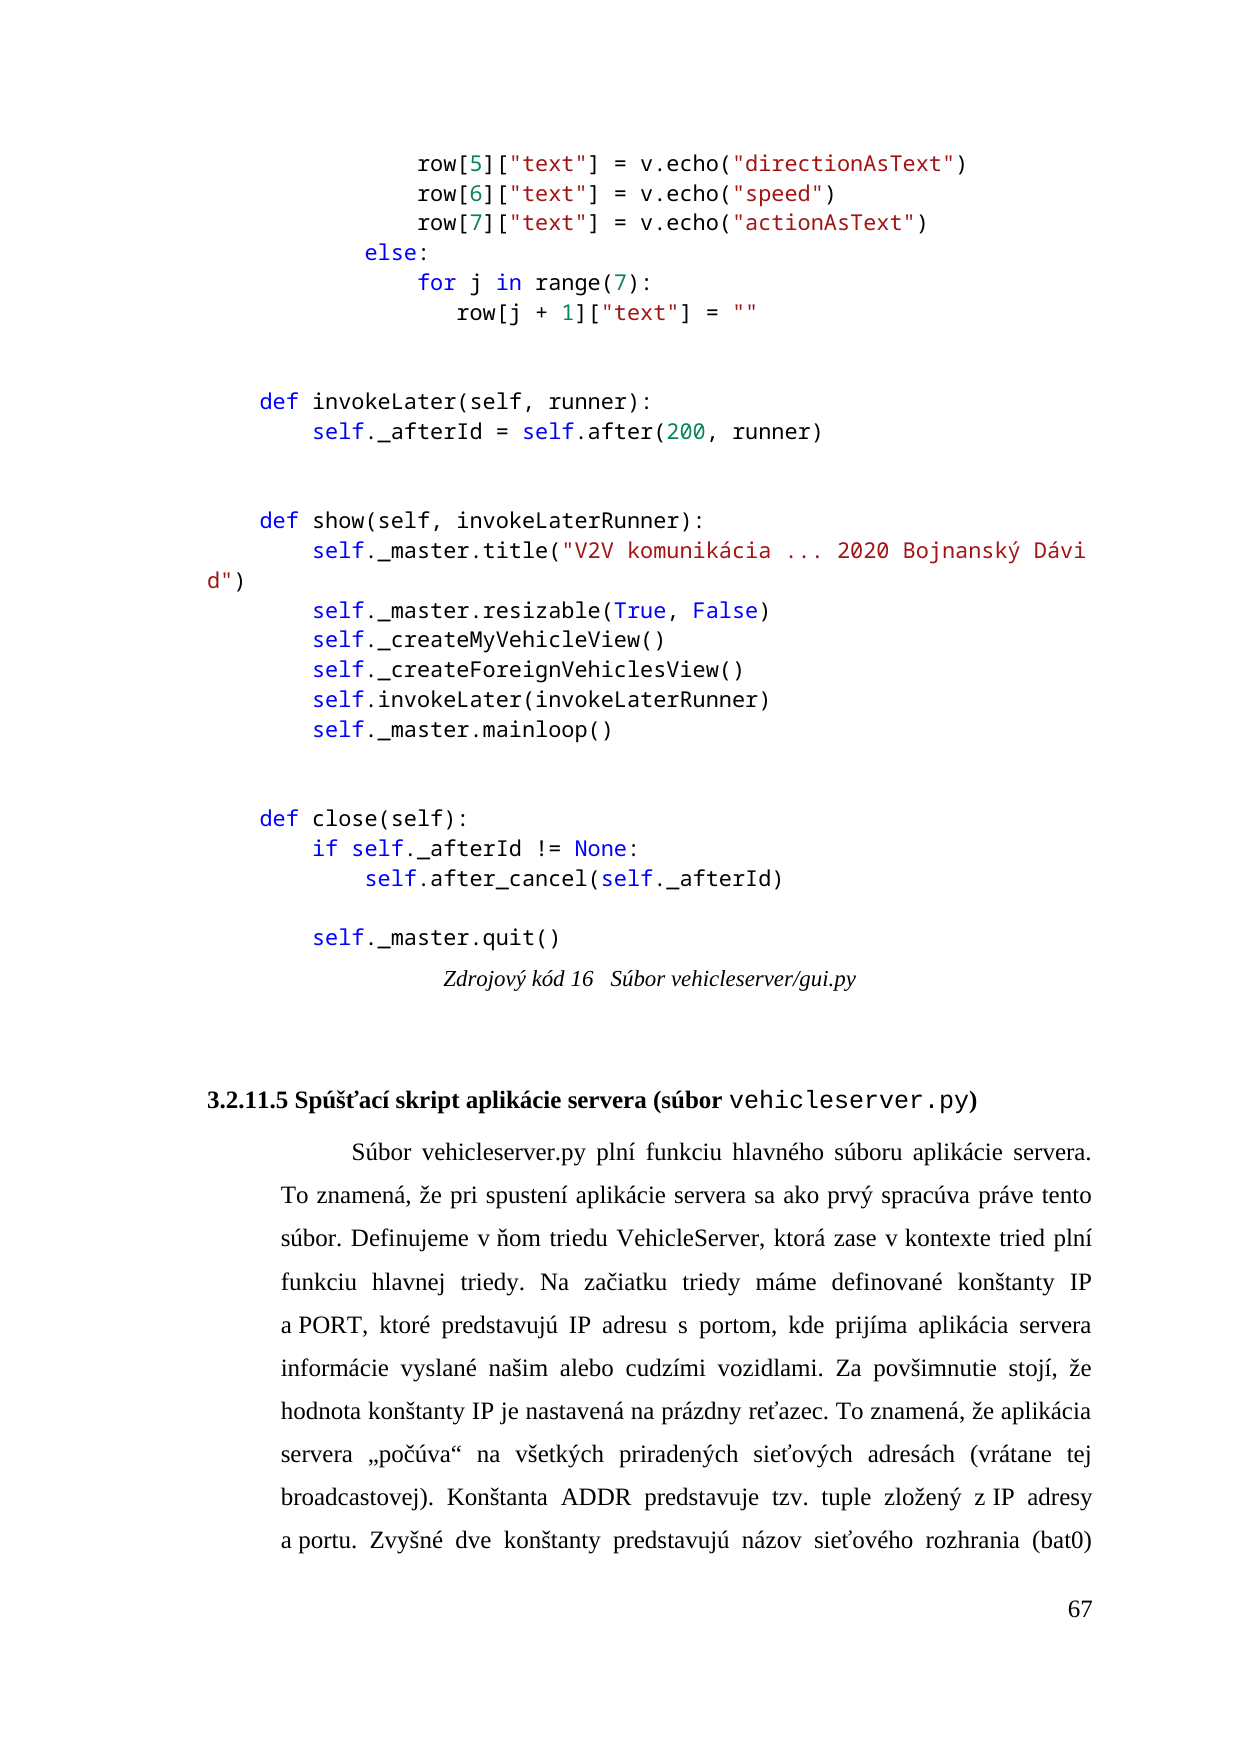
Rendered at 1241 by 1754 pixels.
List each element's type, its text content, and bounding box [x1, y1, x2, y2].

text def invokeLater(self, runner): [207, 386, 1092, 416]
text self._master.resizable(True, False) [207, 594, 1092, 624]
text self._master.mainloop() [207, 714, 1092, 743]
text else: [207, 237, 1092, 267]
text row[5]["text"] = v.echo("directionAsText") [207, 148, 1092, 177]
text row[j + 1]["text"] = "" [207, 297, 1092, 326]
text for j in range(7): [207, 267, 1092, 297]
text self.invokeLater(invokeLaterRunner) [207, 684, 1092, 714]
text row[6]["text"] = v.echo("speed") [207, 177, 1092, 207]
text row[7]["text"] = v.echo("actionAsText") [207, 207, 1092, 237]
text self._master.quit() [207, 922, 1092, 952]
text if self._afterId != None: [207, 833, 1092, 863]
text def show(self, invokeLaterRunner): [207, 505, 1092, 535]
text self.after_cancel(self._afterId) [207, 863, 1092, 892]
subtitle 3.2.11.5 Spúšťací skript aplikácie servera (súbor vehicleserver.py) [207, 1085, 1092, 1116]
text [281, 1137, 1092, 1554]
text self._master.title("V2V komunikácia ... 2020 Bojnanský Dávid") [207, 535, 1092, 594]
text def close(self): [207, 803, 1092, 833]
text self._createForeignVehiclesView() [207, 654, 1092, 684]
text self._afterId = self.after(200, runner) [207, 416, 1092, 446]
text self._createMyVehicleView() [207, 624, 1092, 654]
